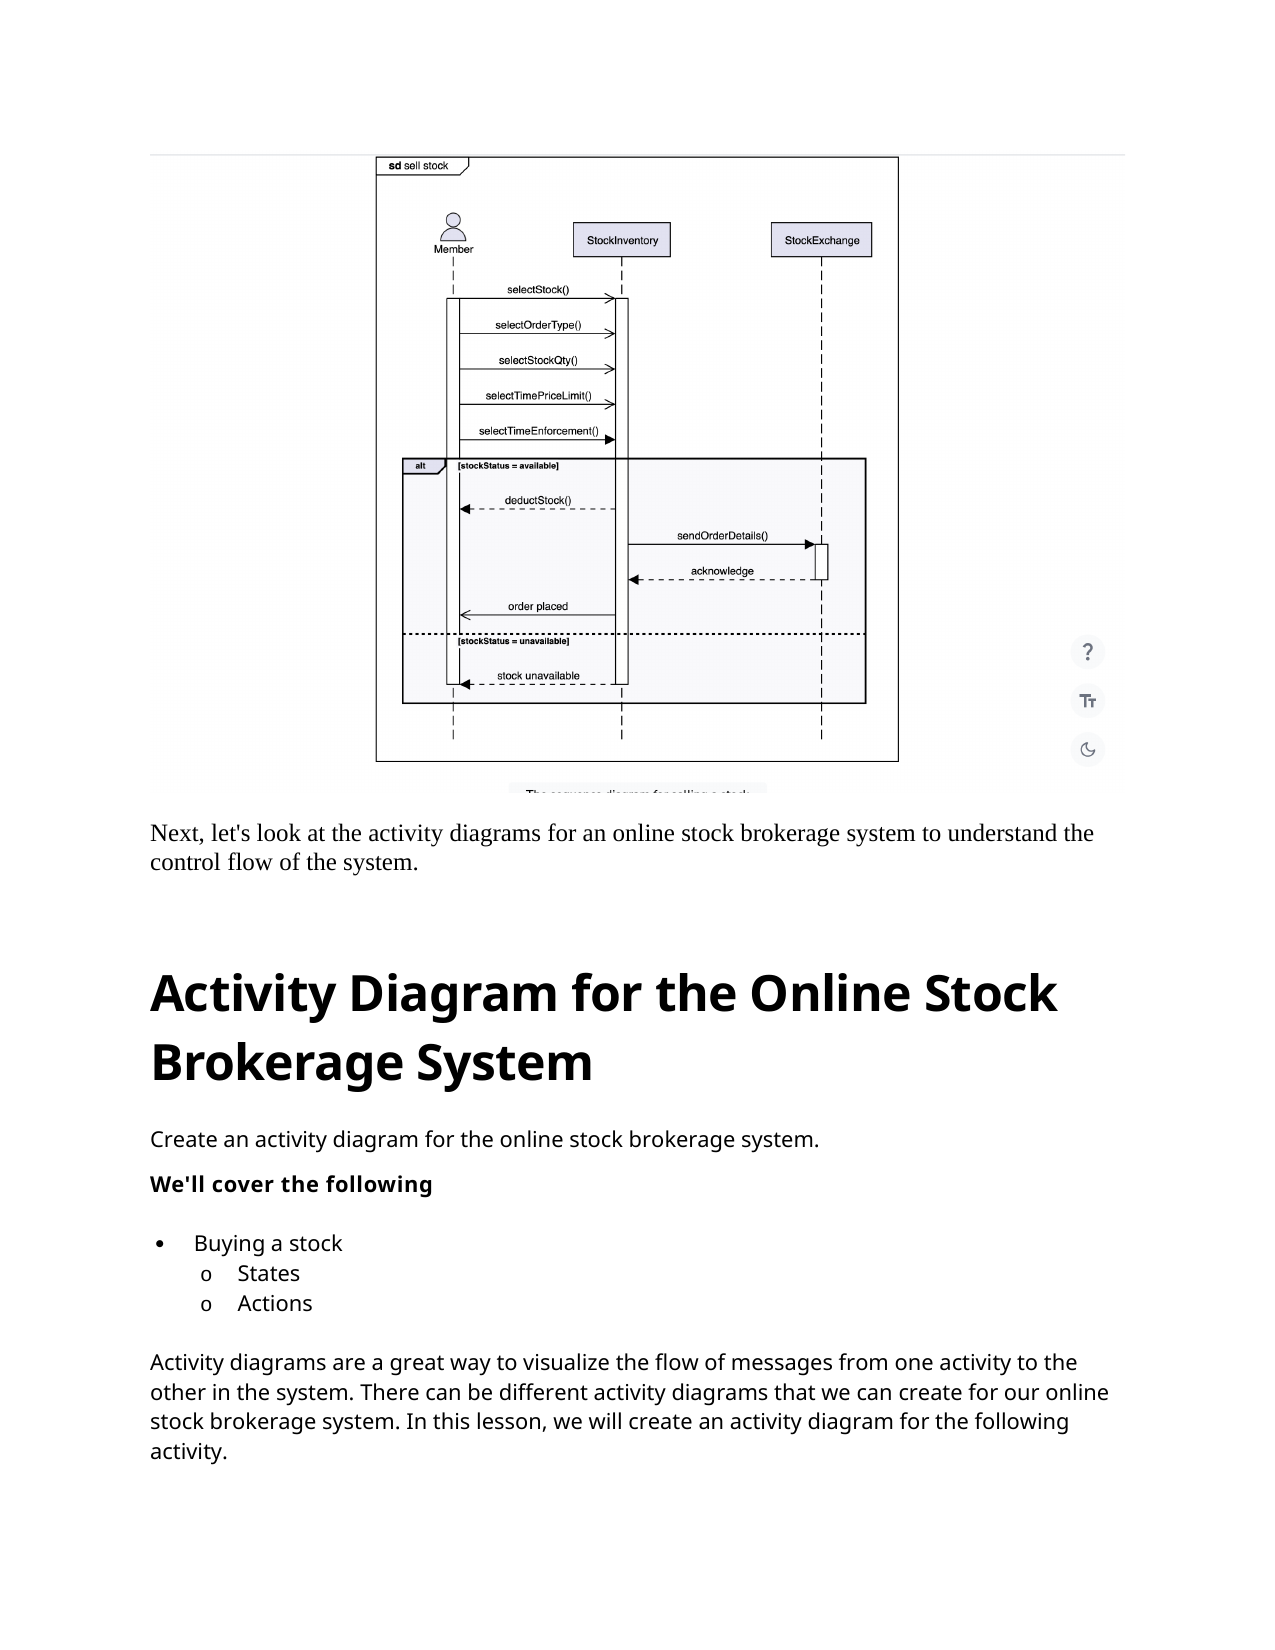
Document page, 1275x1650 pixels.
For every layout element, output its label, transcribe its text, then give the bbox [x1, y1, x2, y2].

text We'll cover the following [150, 1169, 1125, 1199]
list Buying a stock [156, 1228, 1125, 1258]
text Next, let's look at the activity diagrams for an online stock brokerage system to understand the control flow of the system. [150, 818, 1125, 876]
subtitle Activity Diagram for the Online Stock Brokerage System [150, 958, 1125, 1095]
list Actions [200, 1288, 1125, 1318]
list States [200, 1258, 1125, 1288]
picture [150, 150, 1125, 793]
text Create an activity diagram for the online stock brokerage system. [150, 1124, 1125, 1154]
text Activity diagrams are a great way to visualize the flow of messages from one activity to the other in the system. There can be different activity diagrams that we can create for our online stock brokerage system. In this lesson, we will create an activity diagram for the following activity. [150, 1347, 1125, 1466]
